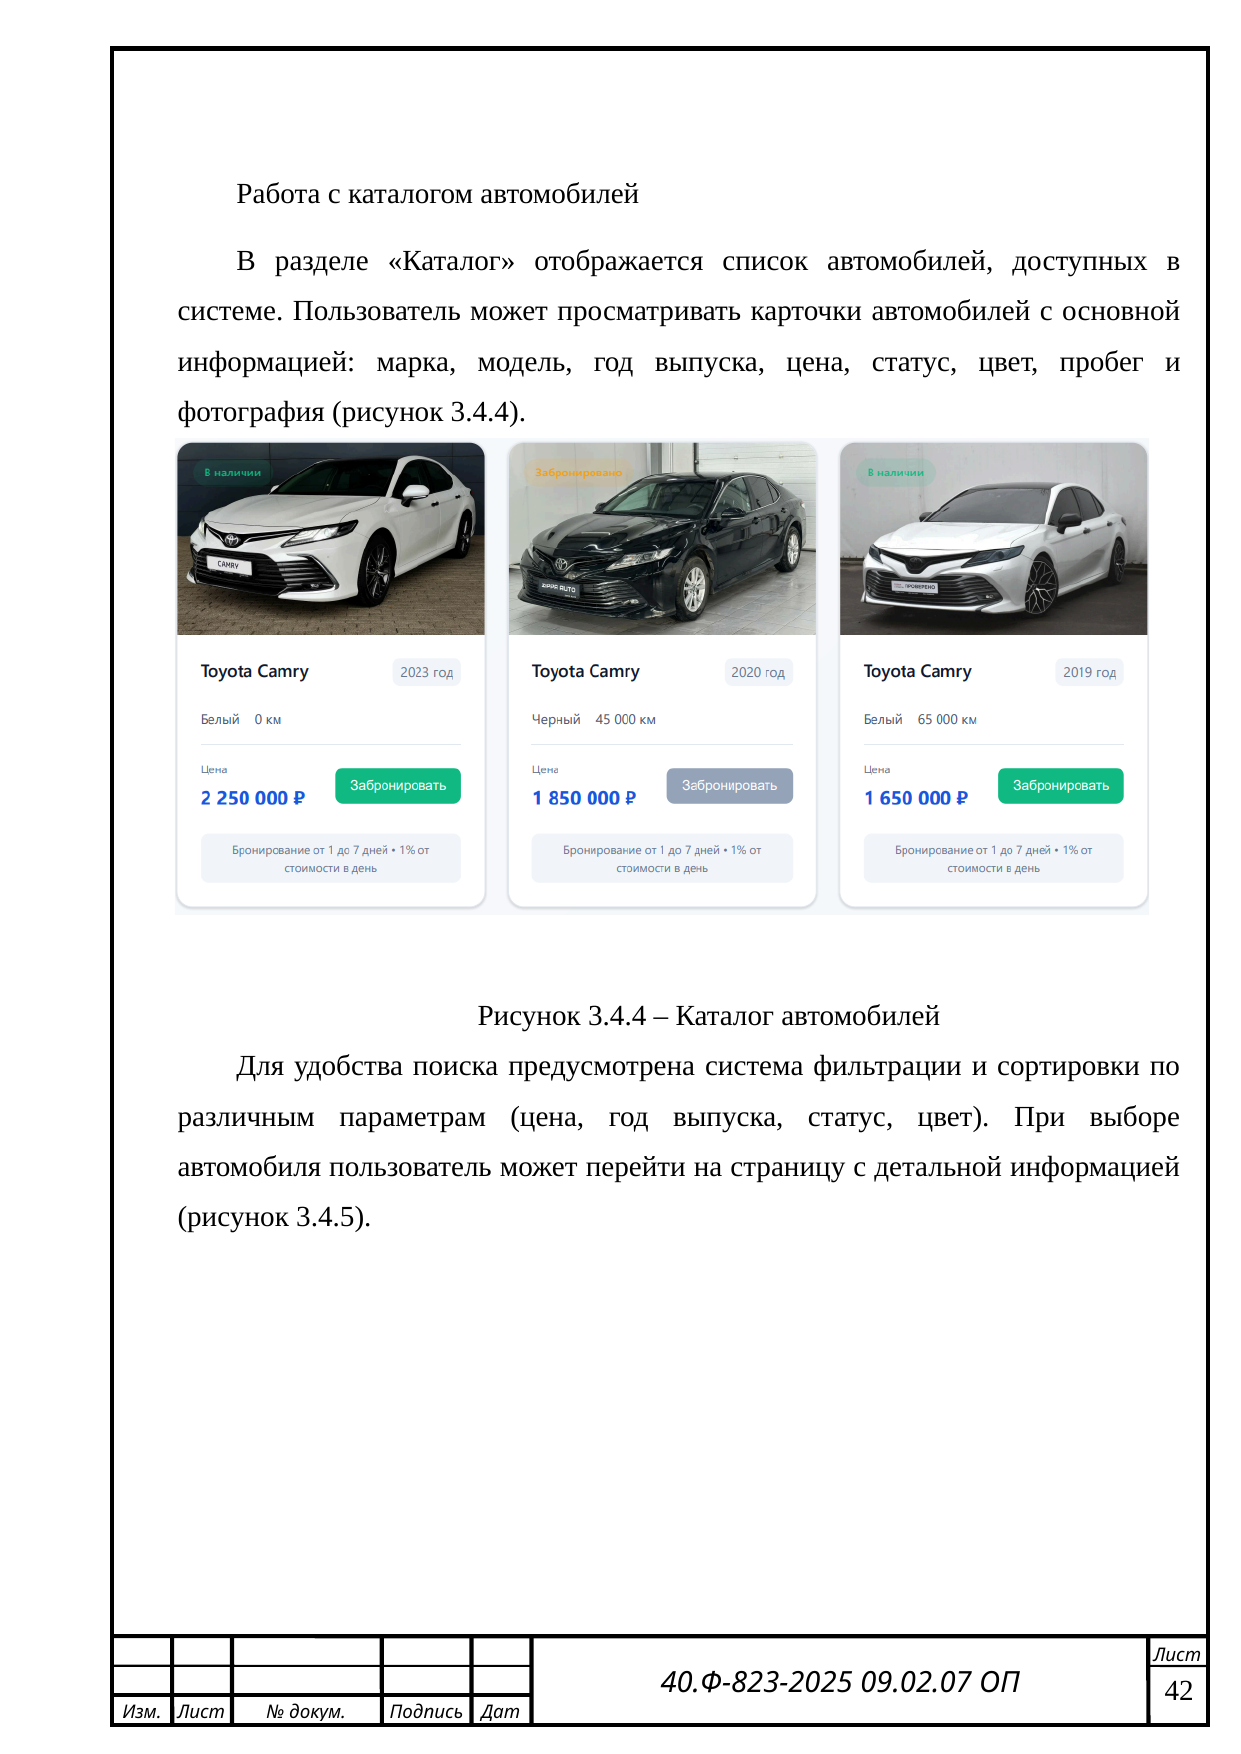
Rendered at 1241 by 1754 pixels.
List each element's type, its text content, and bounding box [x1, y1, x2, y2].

text Рисунок 3.4.4 – Каталог автомобилей [177, 998, 1181, 1032]
text Работа с каталогом автомобилей [177, 176, 1181, 209]
text Для удобства поиска предусмотрена система фильтрации и сортировки по различным параметрам (цена, год выпуска, статус, цвет). При выборе автомобиля пользователь может перейти на страницу с детальной информацией (рисунок 3.4.5). [177, 1048, 1181, 1233]
picture [174, 438, 1150, 915]
text В разделе «Каталог» отображается список автомобилей, доступных в системе. Пользователь может просматривать карточки автомобилей с основной информацией: марка, модель, год выпуска, цена, статус, цвет, пробег и фотография (рисунок 3.4.4). [177, 243, 1181, 428]
